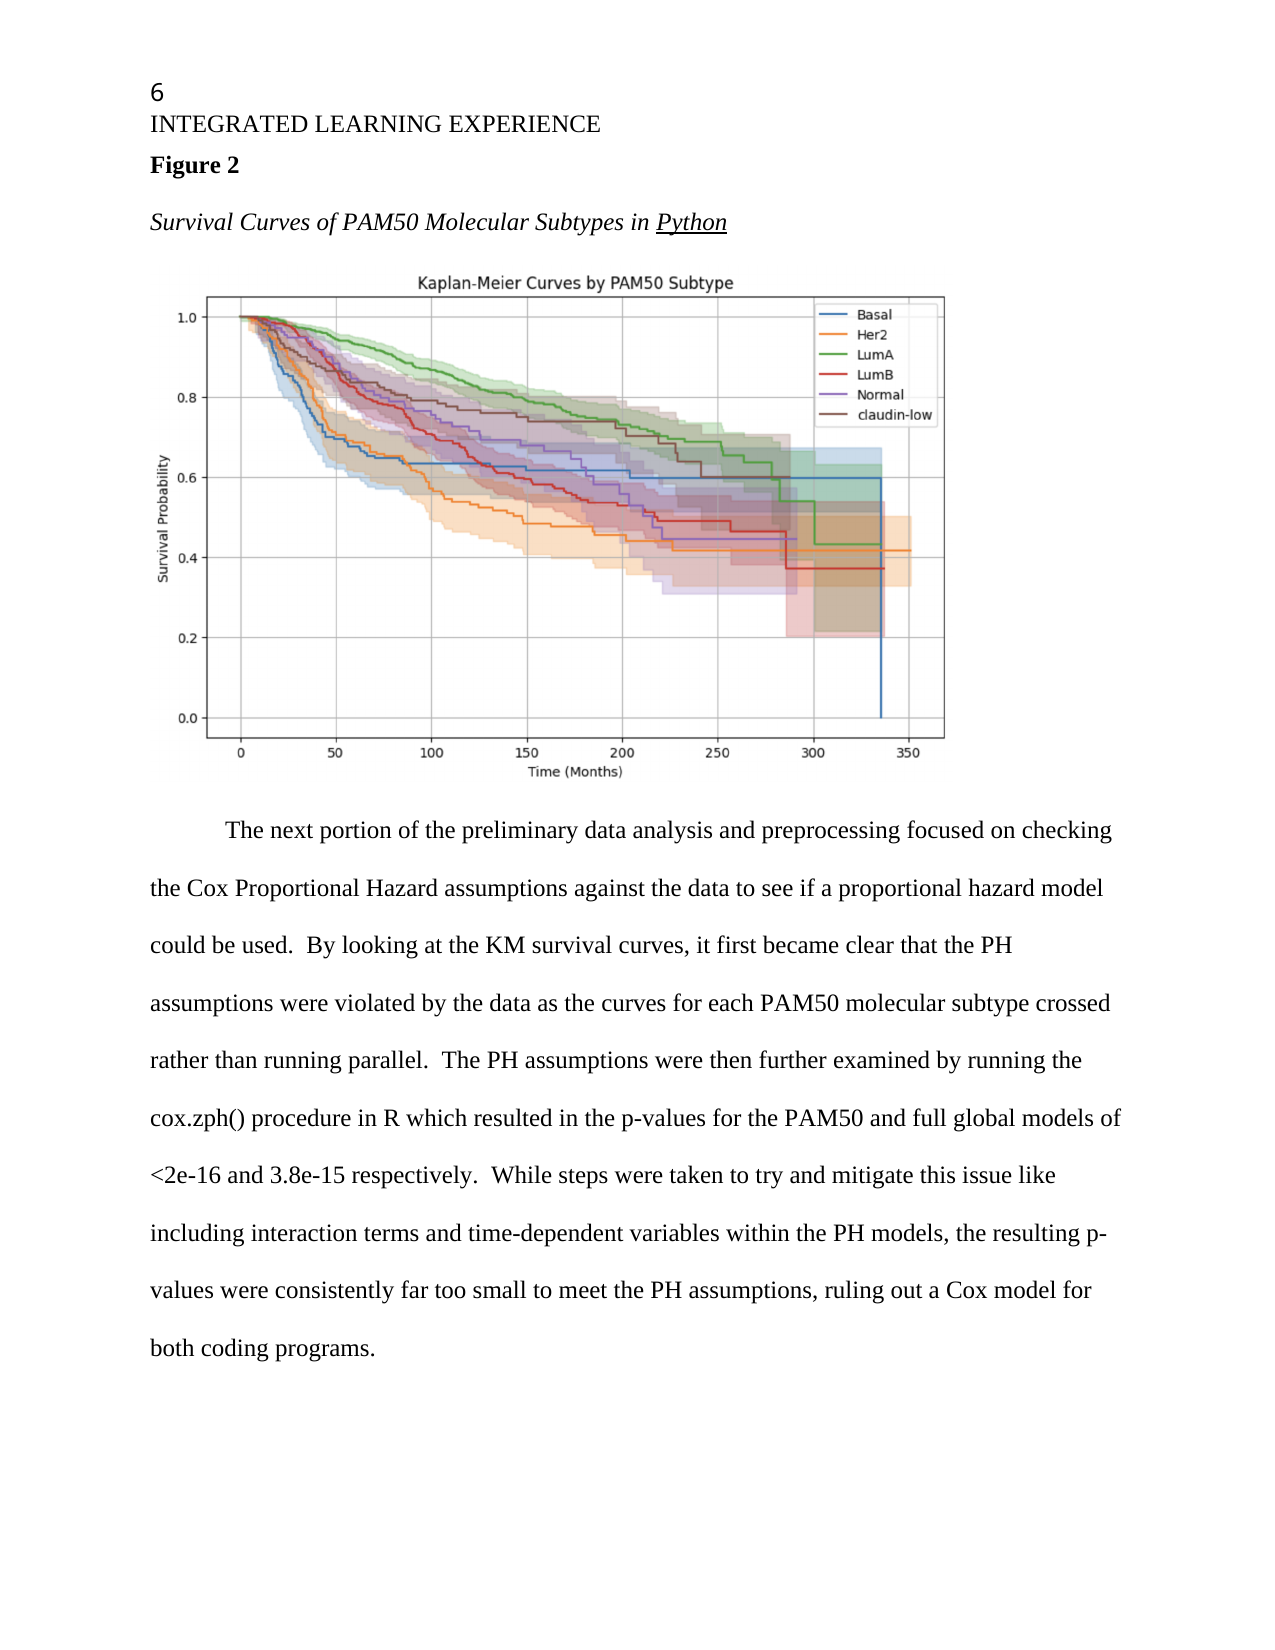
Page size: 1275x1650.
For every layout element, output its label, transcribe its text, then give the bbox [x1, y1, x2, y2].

text Survival Curves of PAM50 Molecular Subtypes in Python [150, 207, 1125, 236]
picture [150, 265, 954, 782]
text Figure 2 [150, 150, 1125, 179]
text The next portion of the preliminary data analysis and preprocessing focused on checking the Cox Proportional Hazard assumptions against the data to see if a proportional hazard model could be used. By looking at the KM survival curves, it first became clear that the PH assumptions were violated by the data as the curves for each PAM50 molecular subtype crossed rather than running parallel. The PH assumptions were then further examined by running the cox.zph() procedure in R which resulted in the p-values for the PAM50 and full global models of <2e-16 and 3.8e-15 respectively. While steps were taken to try and mitigate this issue like including interaction terms and time-dependent variables within the PH models, the resulting p-values were consistently far too small to meet the PH assumptions, ruling out a Cox model for both coding programs. [150, 815, 1125, 1362]
